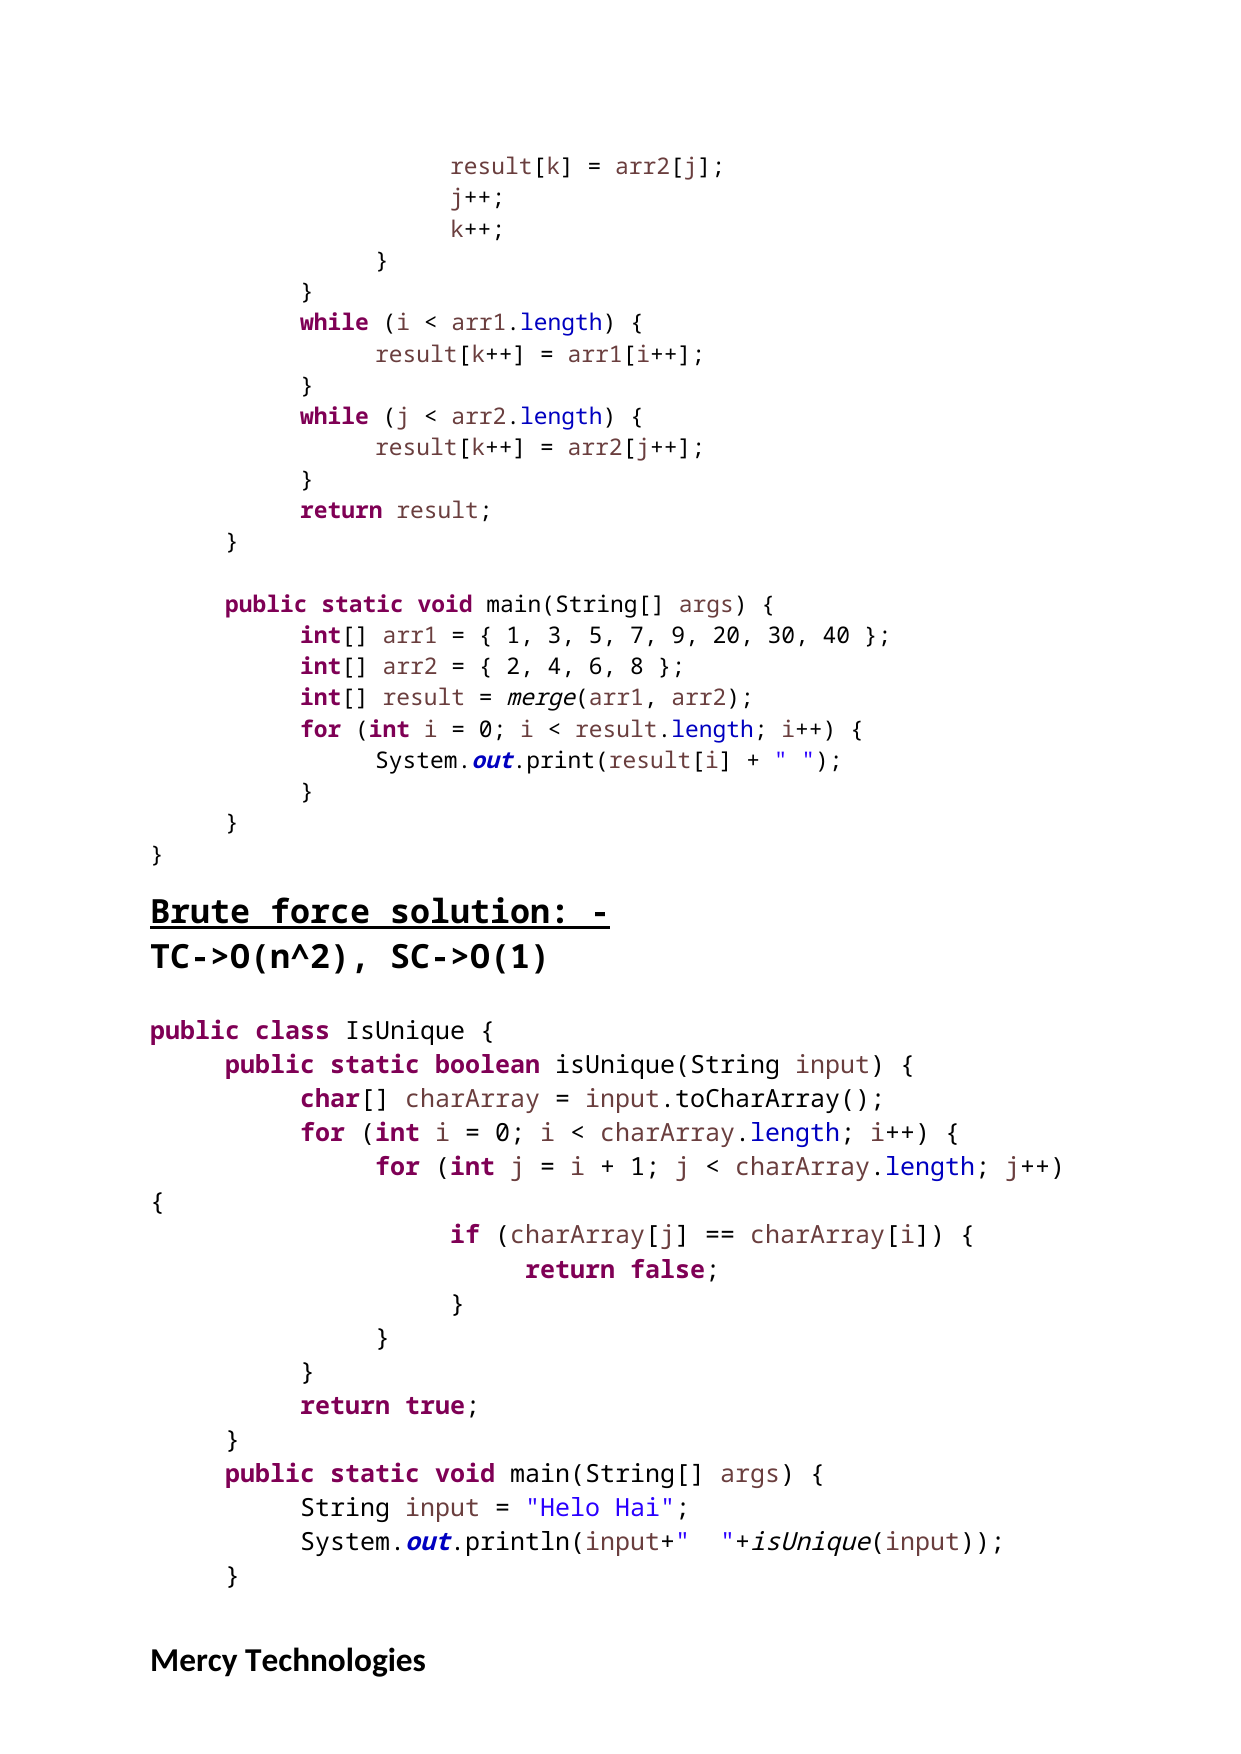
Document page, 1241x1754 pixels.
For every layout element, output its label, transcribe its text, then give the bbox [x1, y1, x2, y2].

text int[] arr1 = { 1, 3, 5, 7, 9, 20, 30, 40 }; [150, 619, 1090, 650]
text } [150, 806, 1090, 837]
text for (int i = 0; i < result.length; i++) { [150, 712, 1090, 744]
text result[k] = arr2[j]; [150, 150, 1090, 181]
text } [150, 1353, 1090, 1387]
text } [150, 1285, 1090, 1319]
text return false; [150, 1251, 1090, 1285]
text Brute force solution: - [150, 888, 1090, 933]
text System.out.print(result[i] + " "); [150, 744, 1090, 775]
text int[] result = merge(arr1, arr2); [150, 681, 1090, 712]
text } [150, 369, 1090, 400]
text char[] charArray = input.toCharArray(); [150, 1081, 1090, 1115]
text int[] arr2 = { 2, 4, 6, 8 }; [150, 650, 1090, 681]
text for (int i = 0; i < charArray.length; i++) { [150, 1115, 1090, 1149]
text } [150, 1319, 1090, 1353]
text } [150, 1558, 1090, 1592]
text } [150, 775, 1090, 806]
text if (charArray[j] == charArray[i]) { [150, 1217, 1090, 1251]
text return true; [150, 1387, 1090, 1422]
text while (i < arr1.length) { [150, 306, 1090, 337]
text public class IsUnique { [150, 1013, 1090, 1047]
text public static void main(String[] args) { [150, 1456, 1090, 1490]
text String input = "Helo Hai"; [150, 1490, 1090, 1524]
text System.out.println(input+" "+isUnique(input)); [150, 1524, 1090, 1558]
text return result; [150, 494, 1090, 525]
text } [150, 837, 1090, 869]
text for (int j = i + 1; j < charArray.length; j++) { [150, 1149, 1090, 1217]
text } [150, 275, 1090, 306]
text while (j < arr2.length) { [150, 400, 1090, 431]
text public static boolean isUnique(String input) { [150, 1047, 1090, 1081]
text } [150, 462, 1090, 494]
text public static void main(String[] args) { [150, 587, 1090, 619]
text k++; [150, 212, 1090, 244]
text } [150, 244, 1090, 275]
text TC->O(n^2), SC->O(1) [150, 933, 1090, 979]
text result[k++] = arr2[j++]; [150, 431, 1090, 462]
text j++; [150, 181, 1090, 212]
text result[k++] = arr1[i++]; [150, 337, 1090, 369]
text } [150, 525, 1090, 556]
text } [150, 1422, 1090, 1456]
